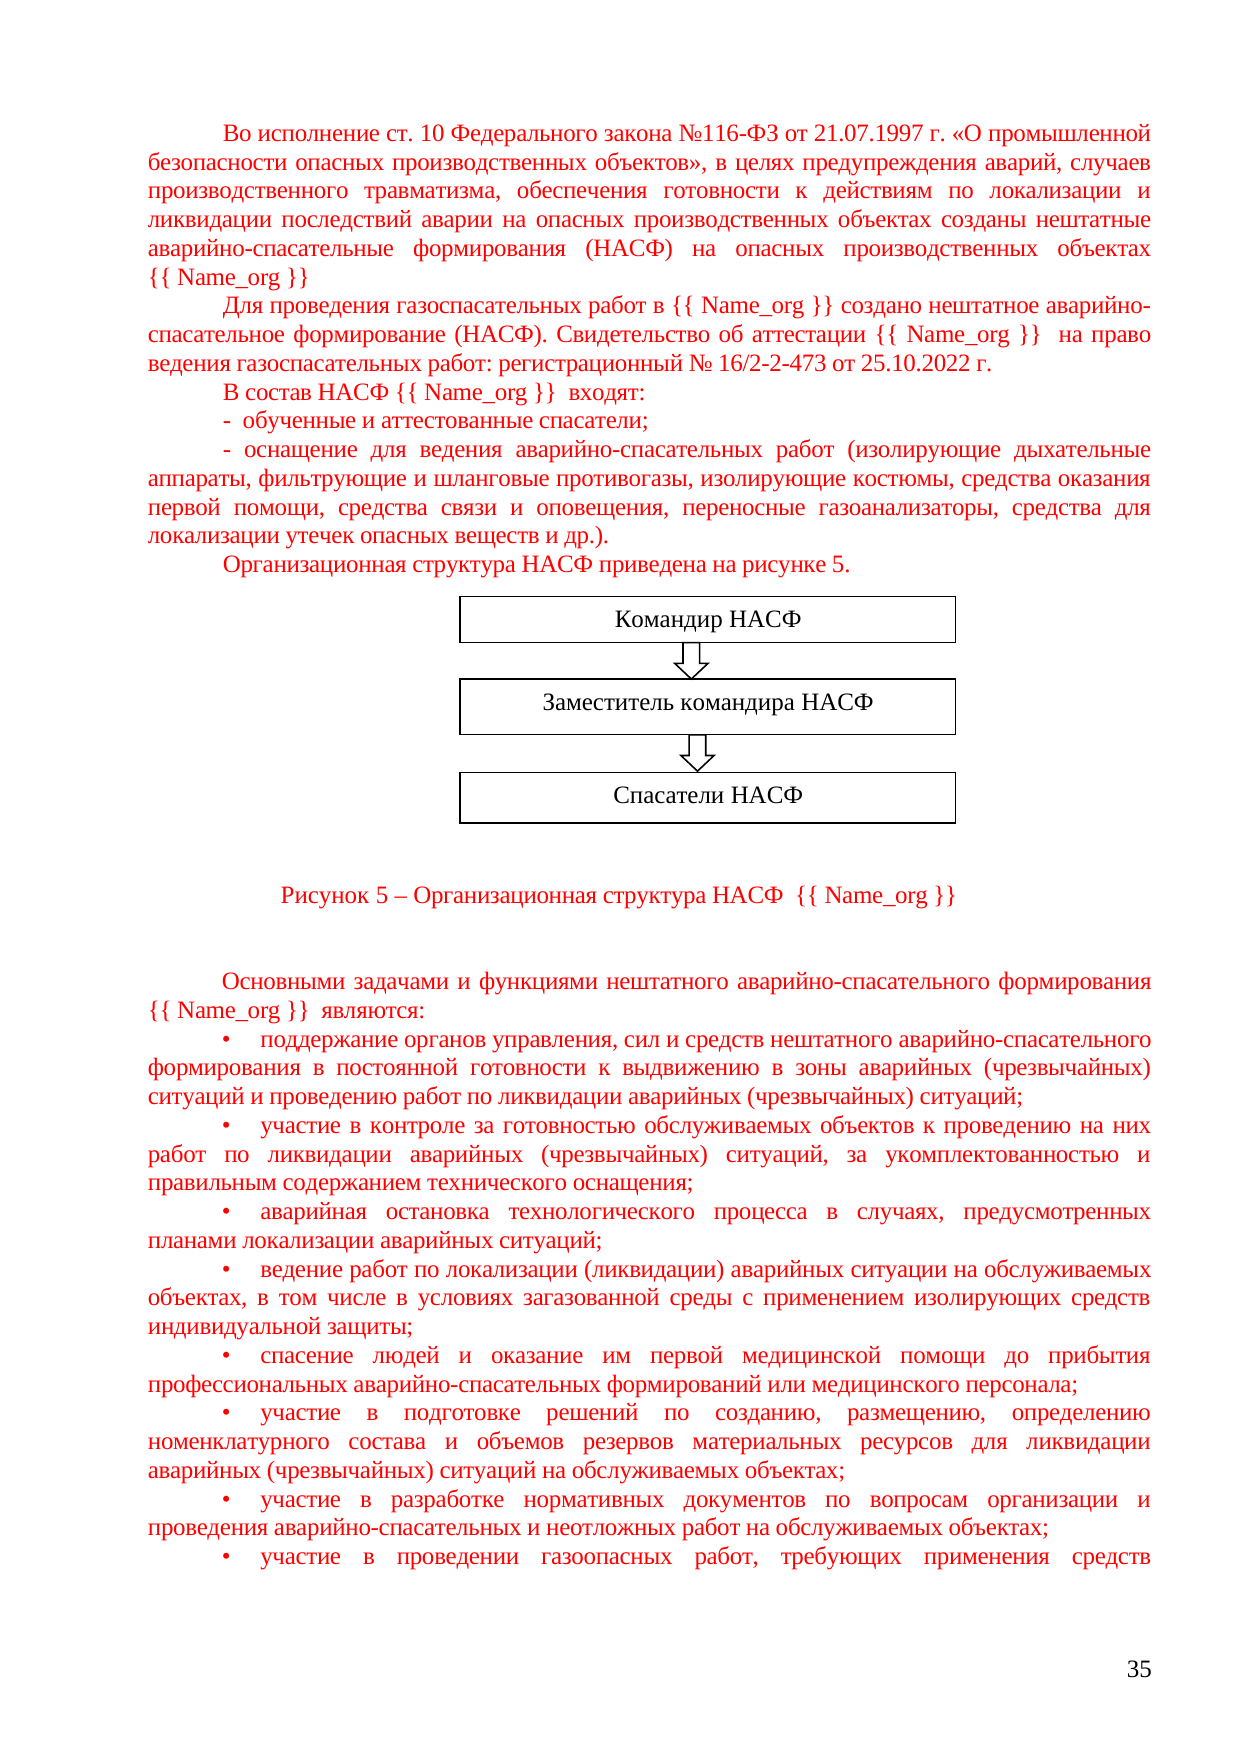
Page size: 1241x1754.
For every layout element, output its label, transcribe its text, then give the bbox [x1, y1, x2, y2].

list спасение людей и оказание им первой медицинской помощи до прибытия профессиональных аварийно-спасательных формирований или медицинского персонала; [148, 1340, 1152, 1397]
text Основными задачами и функциями нештатного аварийно-спасательного формирования {{ Name_org }} являются: [148, 966, 1152, 1024]
text Рисунок 5 – Организационная структура НАСФ {{ Name_org }} [148, 880, 1152, 909]
text Во исполнение ст. 10 Федерального закона №116-ФЗ от 21.07.1997 г. «О промышленной безопасности опасных производственных объектов», в целях предупреждения аварий, случаев производственного травматизма, обеспечения готовности к действиям по локализации и ликвидации последствий аварии на опасных производственных объектах созданы нештатные аварийно-спасательные формирования (НАСФ) на опасных производственных объектах {{ Name_org }} [148, 118, 1152, 291]
list поддержание органов управления, сил и средств нештатного аварийно-спасательного формирования в постоянной готовности к выдвижению в зоны аварийных (чрезвычайных) ситуаций и проведению работ по ликвидации аварийных (чрезвычайных) ситуаций; [148, 1024, 1152, 1110]
text Для проведения газоспасательных работ в {{ Name_org }} создано нештатное аварийно-спасательное формирование (НАСФ). Свидетельство об аттестации {{ Name_org }} на право ведения газоспасательных работ: регистрационный № 16/2-2-473 от 25.10.2022 г. [148, 291, 1152, 377]
list ведение работ по локализации (ликвидации) аварийных ситуации на обслуживаемых объектах, в том числе в условиях загазованной среды с применением изолирующих средств индивидуальной защиты; [148, 1254, 1152, 1340]
list участие в подготовке решений по созданию, размещению, определению номенклатурного состава и объемов резервов материальных ресурсов для ликвидации аварийных (чрезвычайных) ситуаций на обслуживаемых объектах; [148, 1397, 1152, 1484]
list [148, 1541, 1152, 1570]
list аварийная остановка технологического процесса в случаях, предусмотренных планами локализации аварийных ситуаций; [148, 1196, 1152, 1254]
text В состав НАСФ {{ Name_org }} входят: [148, 377, 1152, 406]
list участие в разработке нормативных документов по вопросам организации и проведения аварийно-спасательных и неотложных работ на обслуживаемых объектах; [148, 1484, 1152, 1541]
text Организационная структура НАСФ приведена на рисунке 5. [148, 549, 1152, 578]
list участие в контроле за готовностью обслуживаемых объектов к проведению на них работ по ликвидации аварийных (чрезвычайных) ситуаций, за укомплектованностью и правильным содержанием технического оснащения; [148, 1110, 1152, 1196]
text - оснащение для ведения аварийно-спасательных работ (изолирующие дыхательные аппараты, фильтрующие и шланговые противогазы, изолирующие костюмы, средства оказания первой помощи, средства связи и оповещения, переносные газоанализаторы, средства для локализации утечек опасных веществ и др.). [148, 434, 1152, 549]
text - обученные и аттестованные спасатели; [148, 406, 1152, 434]
